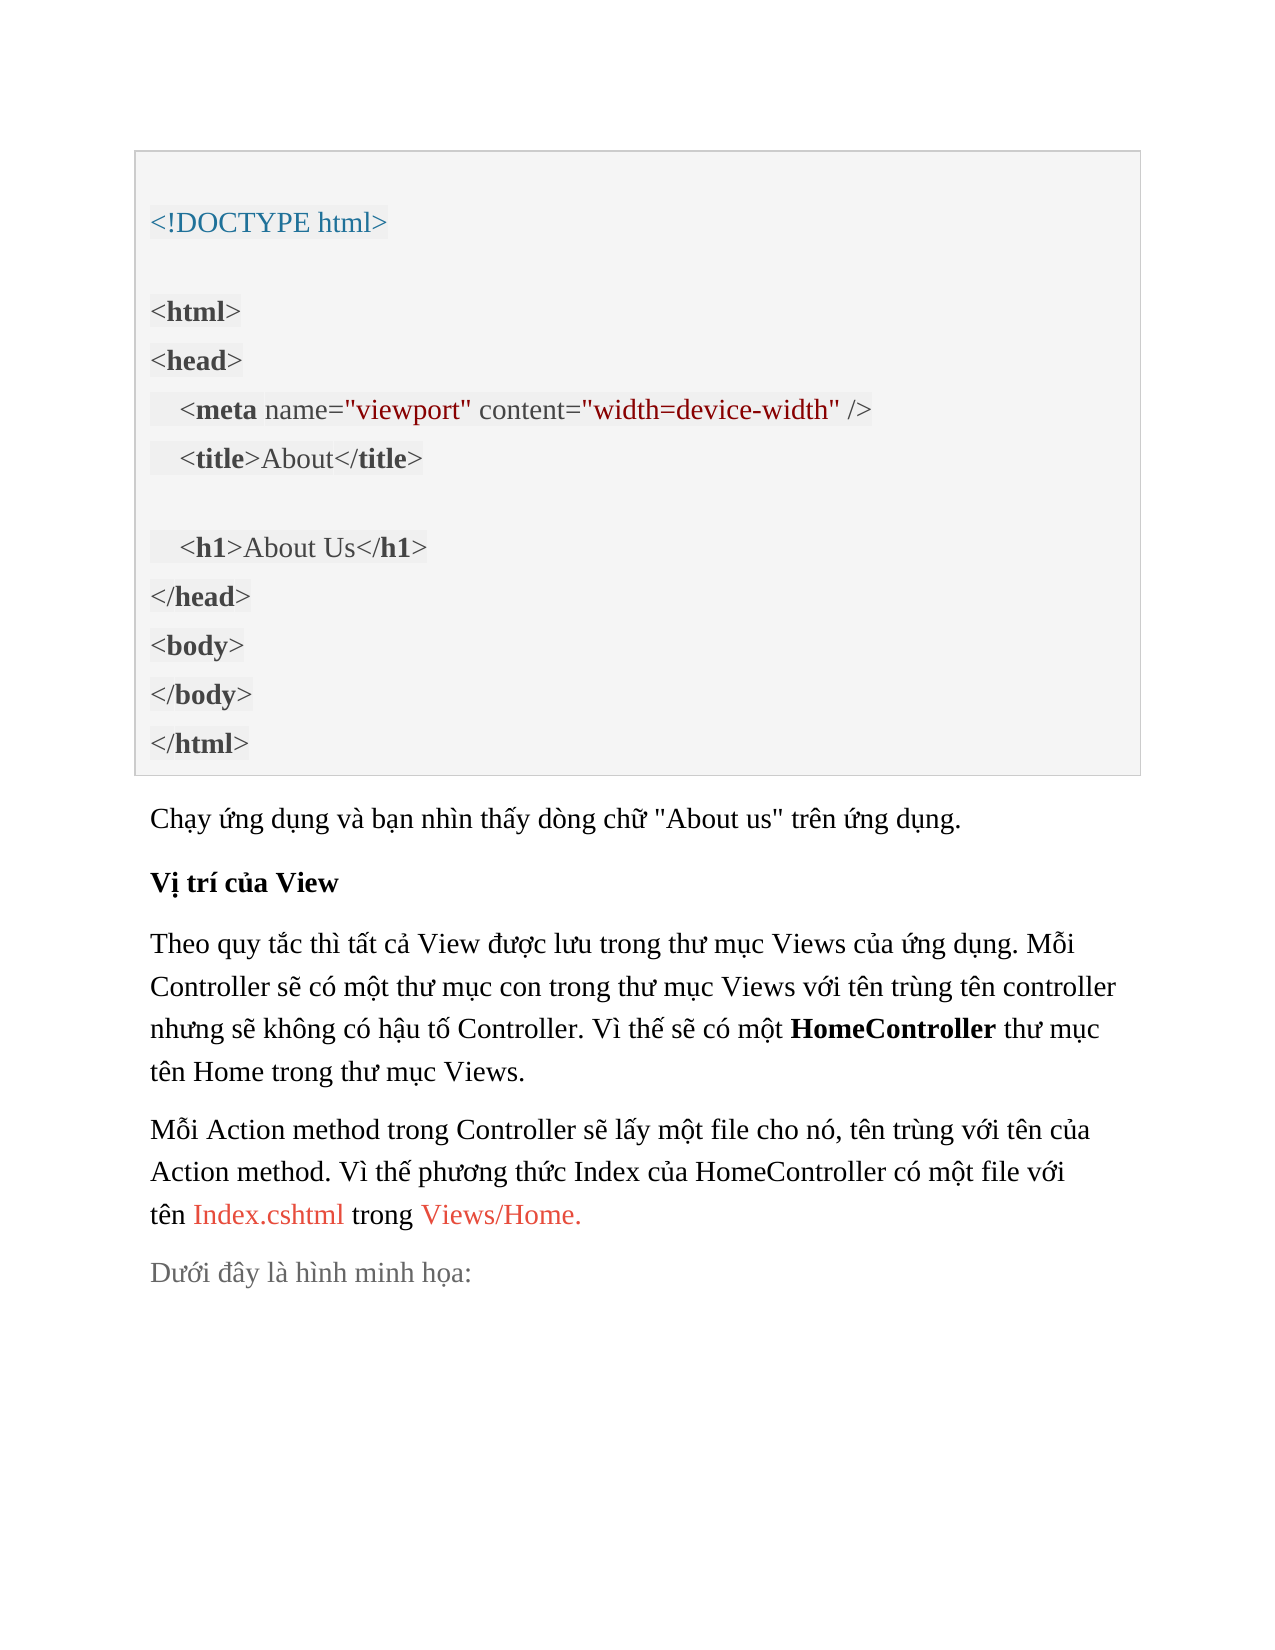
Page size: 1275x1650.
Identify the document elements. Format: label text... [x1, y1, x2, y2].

text Dưới đây là hình minh họa: [150, 1246, 1125, 1288]
text <meta name="viewport" content="width=device-width" /> [136, 376, 1140, 425]
text </html> [136, 710, 1140, 775]
text <html> [136, 278, 1140, 327]
subtitle Vị trí của View [150, 866, 1125, 899]
text <title>About</title> [136, 425, 1140, 474]
text </head> [136, 563, 1140, 612]
text <!DOCTYPE html> [136, 189, 1140, 238]
text <h1>About Us</h1> [136, 514, 1140, 563]
text Theo quy tắc thì tất cả View được lưu trong thư mục Views của ứng dụng. Mỗi Controller sẽ có một thư mục con trong thư mục Views với tên trùng tên controller nhưng sẽ không có hậu tố Controller. Vì thế sẽ có một HomeController thư mục tên Home trong thư mục Views. [150, 917, 1125, 1087]
text <head> [136, 327, 1140, 376]
text Chạy ứng dụng và bạn nhìn thấy dòng chữ "About us" trên ứng dụng. [150, 792, 1125, 834]
text <body> [136, 612, 1140, 661]
text Mỗi Action method trong Controller sẽ lấy một file cho nó, tên trùng với tên của Action method. Vì thế phương thức Index của HomeController có một file với tên Index.cshtml trong Views/Home. [150, 1103, 1125, 1230]
text </body> [136, 661, 1140, 710]
